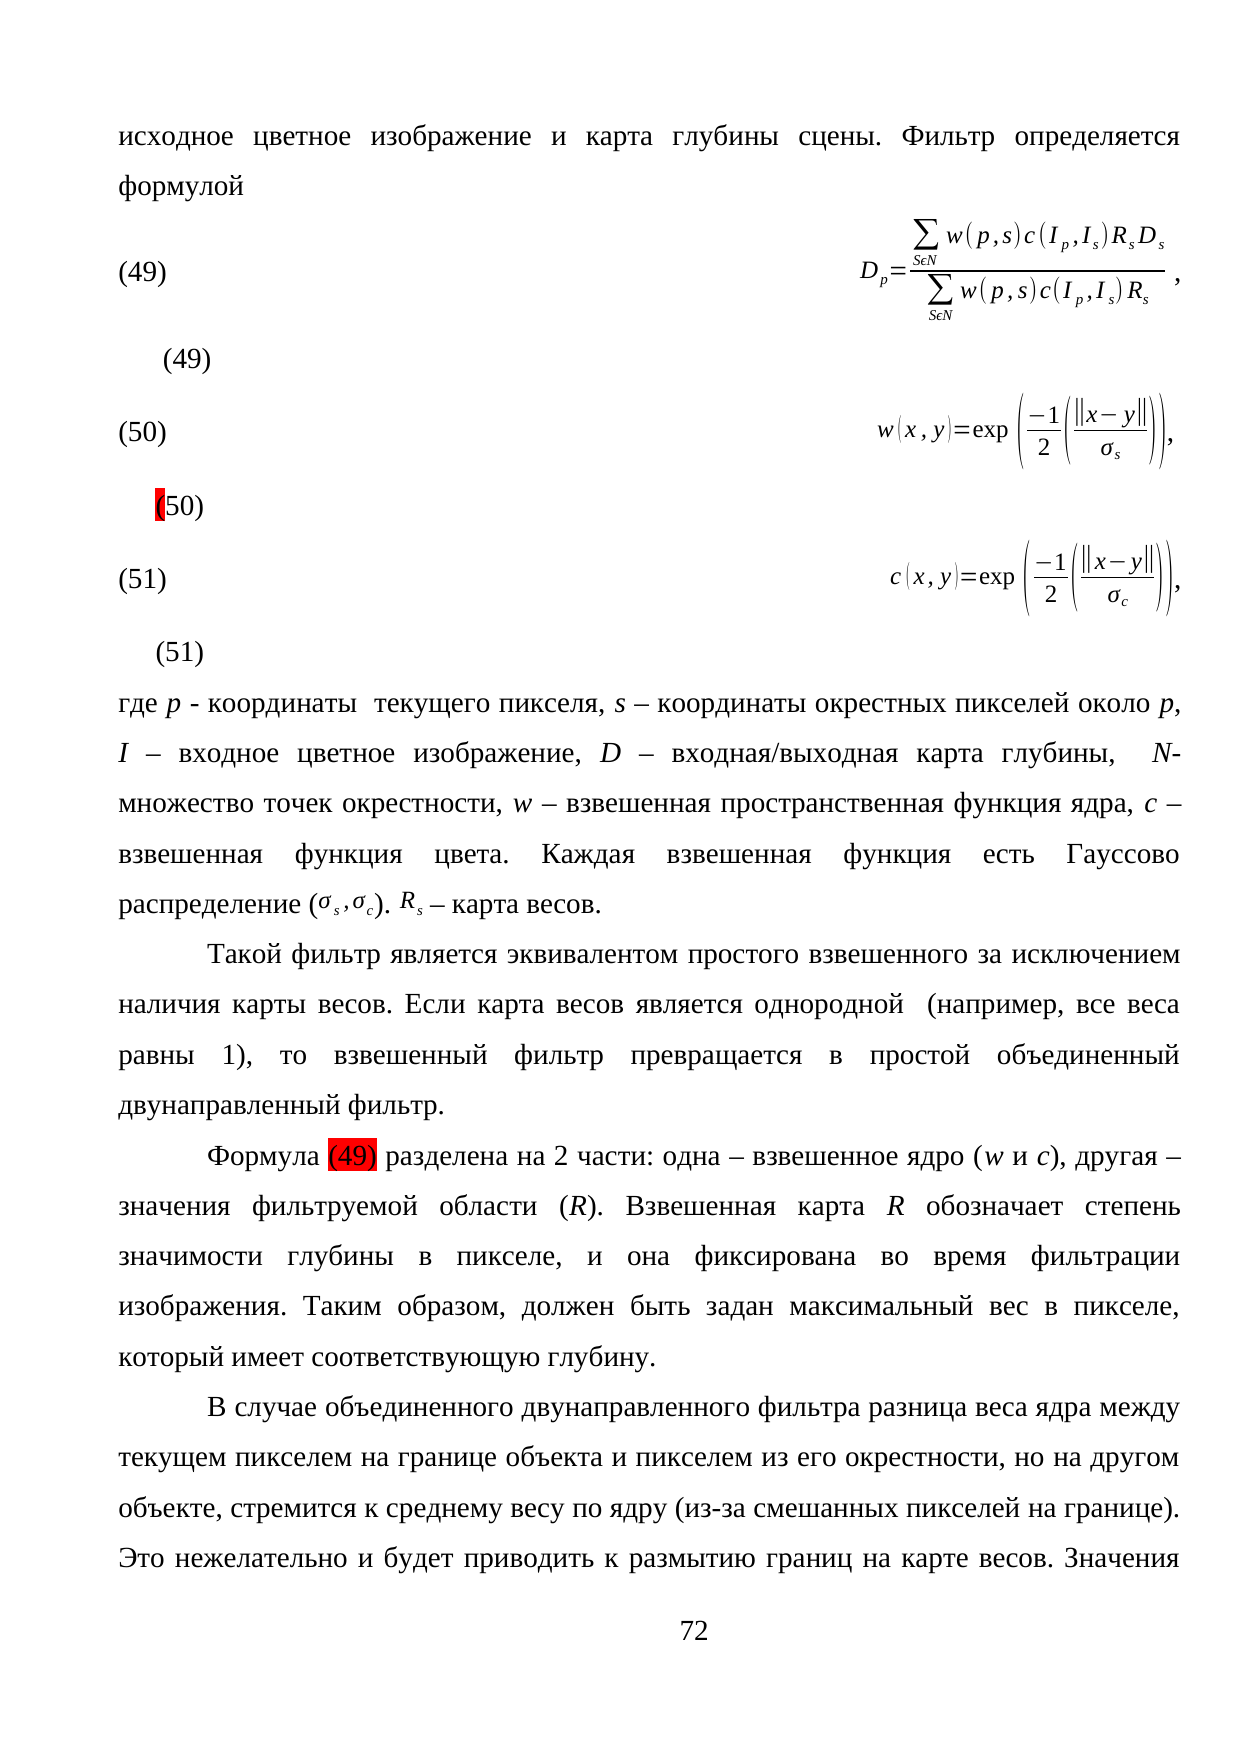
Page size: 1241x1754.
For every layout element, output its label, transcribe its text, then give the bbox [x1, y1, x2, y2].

text , (49) [118, 219, 1181, 374]
text , (50) [118, 391, 1181, 521]
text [118, 118, 1181, 202]
text Формула (49) разделена на 2 части: одна – взвешенное ядро (w и c), другая – значения фильтруемой области (R). Взвешенная карта R обозначает степень значимости глубины в пикселе, и она фиксирована во время фильтрации изображения. Таким образом, должен быть задан максимальный вес в пикселе, который имеет соответствующую глубину. [118, 1138, 1181, 1372]
text , (51) [118, 538, 1181, 668]
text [118, 1389, 1181, 1574]
text Такой фильтр является эквивалентом простого взвешенного за исключением наличия карты весов. Если карта весов является однородной (например, все веса равны 1), то взвешенный фильтр превращается в простой объединенный двунаправленный фильтр. [118, 936, 1181, 1121]
text где p - координаты текущего пикселя, s – координаты окрестных пикселей около p, I – входное цветное изображение, D – входная/выходная карта глубины, N- множество точек окрестности, w – взвешенная пространственная функция ядра, c – взвешенная функция цвета. Каждая взвешенная функция есть Гауссово распределение (). – карта весов. [118, 685, 1181, 919]
